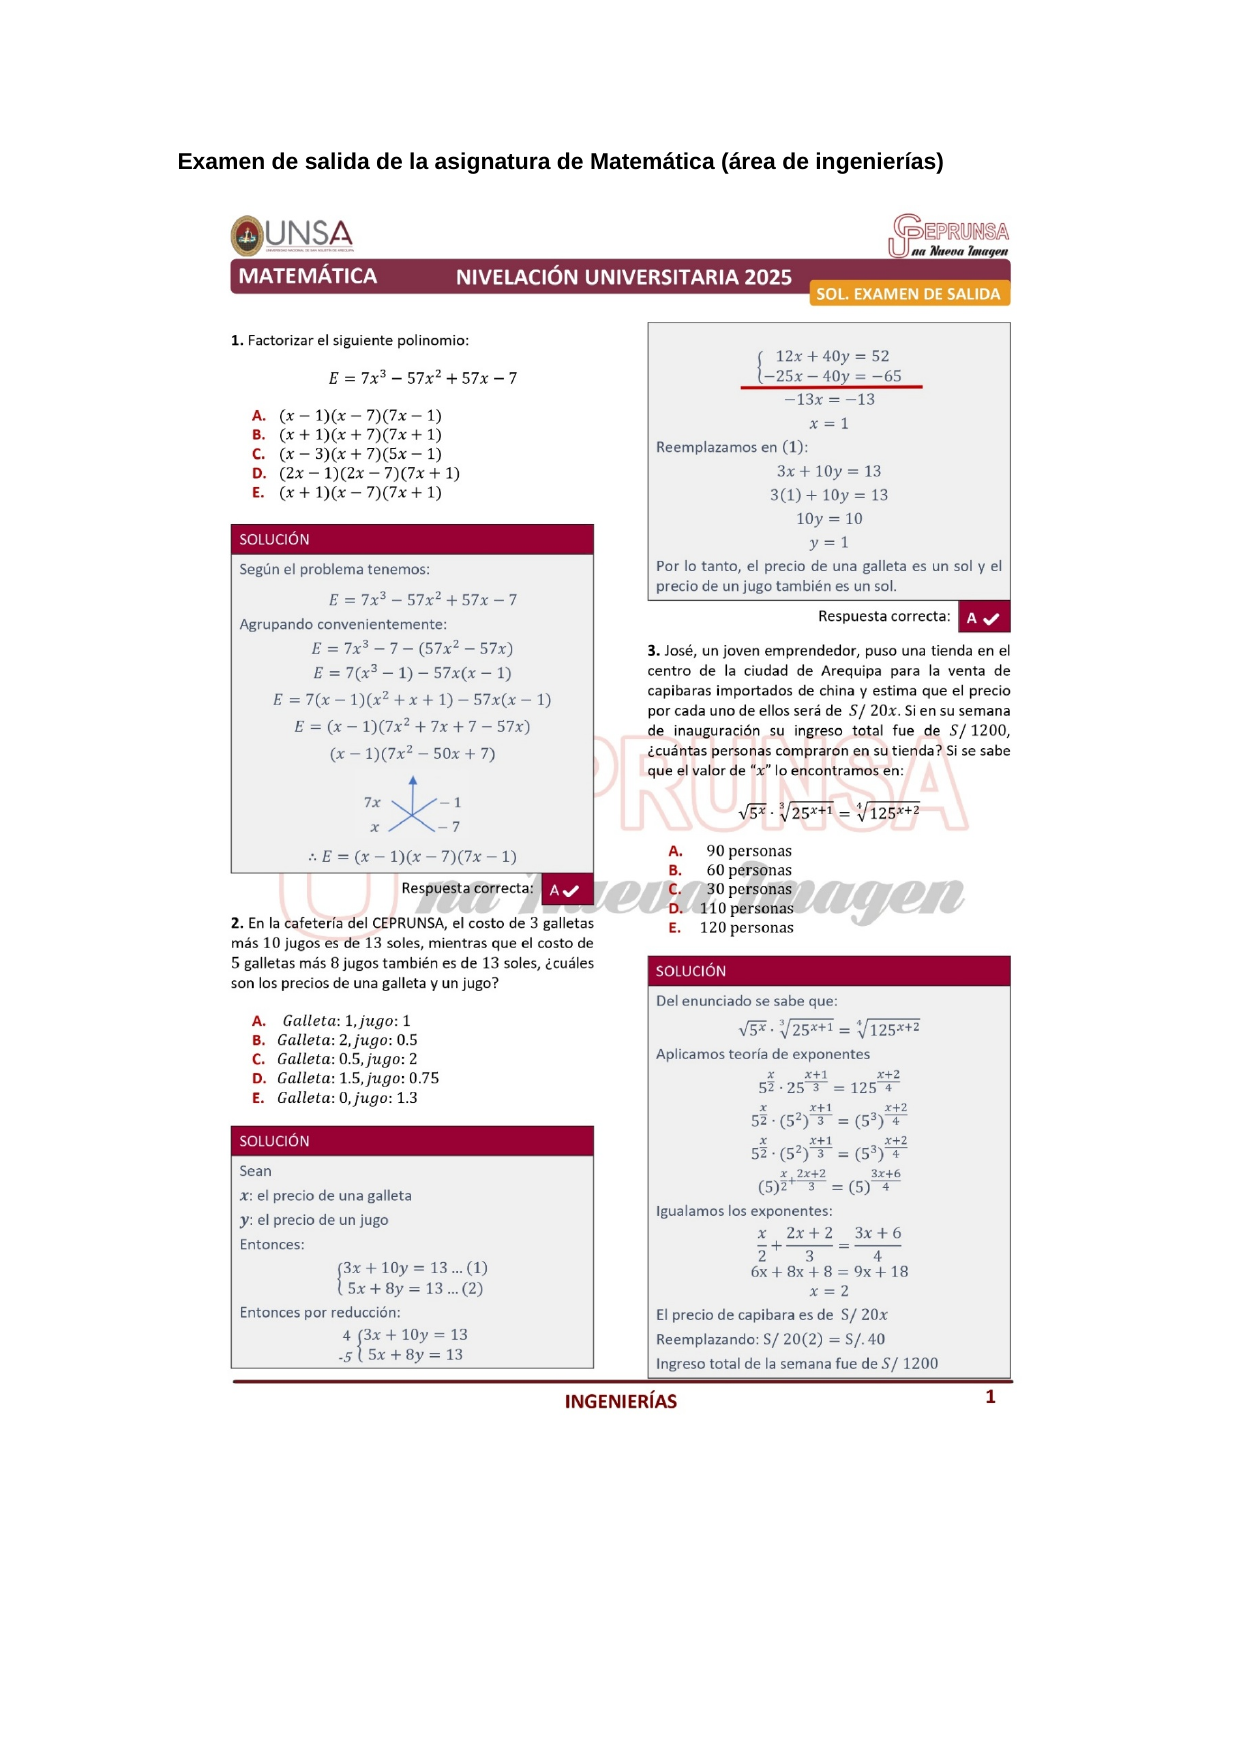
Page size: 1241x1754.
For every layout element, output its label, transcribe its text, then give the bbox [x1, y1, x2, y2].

text Examen de salida de la asignatura de Matemática (área de ingenierías) [177, 148, 1063, 174]
picture [177, 205, 1063, 1458]
